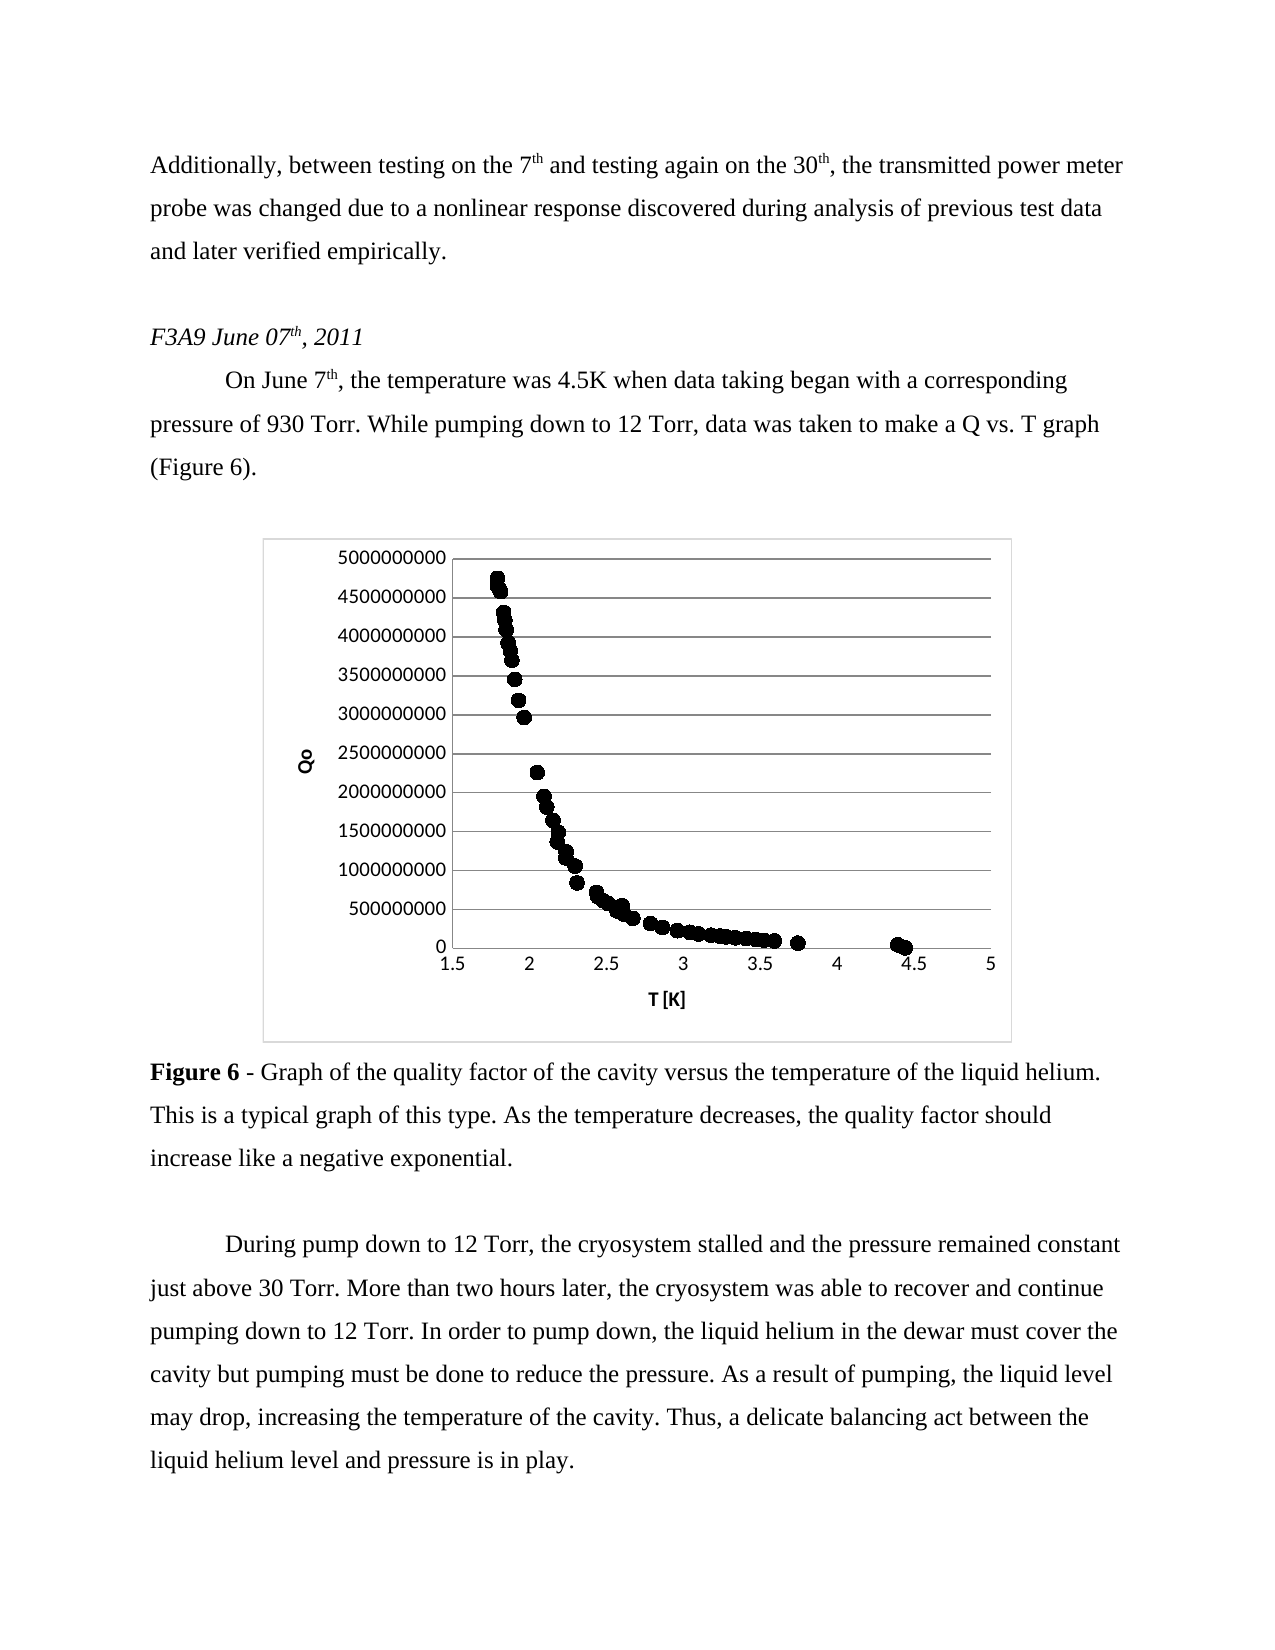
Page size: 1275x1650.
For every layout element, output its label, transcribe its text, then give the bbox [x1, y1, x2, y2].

text Figure 6 - Graph of the quality factor of the cavity versus the temperature of the liquid helium. This is a typical graph of this type. As the temperature decreases, the quality factor should increase like a negative exponential. [150, 1057, 1125, 1172]
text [150, 150, 1125, 265]
text F3A9 June 07th, 2011 [150, 322, 1125, 351]
text During pump down to 12 Torr, the cryosystem stalled and the pressure remained constant just above 30 Torr. More than two hours later, the cryosystem was able to recover and continue pumping down to 12 Torr. In order to pump down, the liquid helium in the dewar must cover the cavity but pumping must be done to reduce the pressure. As a result of pumping, the liquid level may drop, increasing the temperature of the cavity. Thus, a delicate balancing act between the liquid helium level and pressure is in play. [150, 1229, 1125, 1474]
text On June 7th, the temperature was 4.5K when data taking began with a corresponding pressure of 930 Torr. While pumping down to 12 Torr, data was taken to make a Q vs. T graph (Figure 6). [150, 366, 1125, 481]
